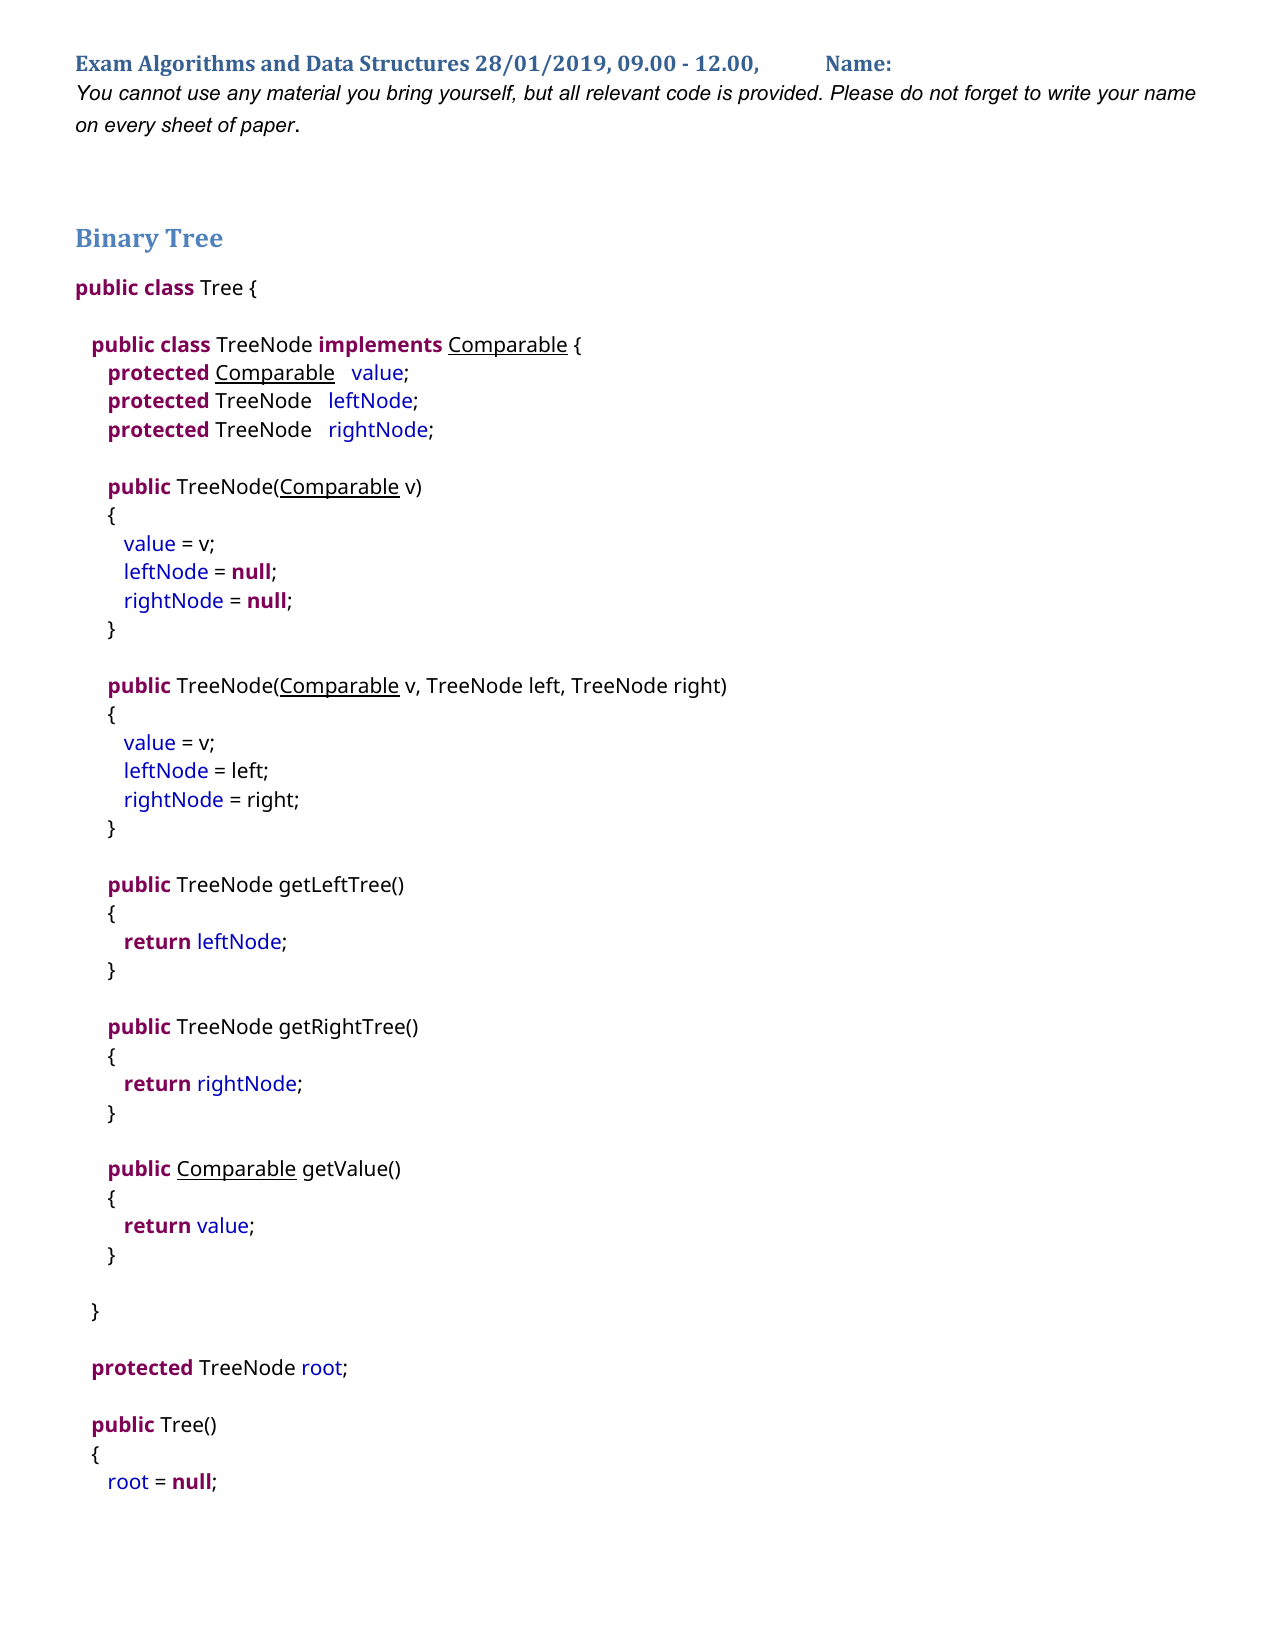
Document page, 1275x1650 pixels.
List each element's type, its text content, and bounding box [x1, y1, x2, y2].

text { [75, 1183, 1200, 1211]
text } [75, 813, 1200, 842]
text return value; [75, 1211, 1200, 1240]
subtitle Binary Tree [75, 221, 1200, 253]
text public class TreeNode implements Comparable { [75, 330, 1200, 358]
text } [75, 614, 1200, 643]
text public Tree() [75, 1410, 1200, 1439]
text } [75, 1098, 1200, 1126]
text } [75, 1297, 1200, 1325]
text rightNode = right; [75, 785, 1200, 813]
text return rightNode; [75, 1069, 1200, 1098]
text } [75, 1240, 1200, 1268]
text protected TreeNode root; [75, 1353, 1200, 1382]
text { [75, 500, 1200, 529]
text rightNode = null; [75, 586, 1200, 614]
text public Comparable getValue() [75, 1154, 1200, 1183]
text public TreeNode getLeftTree() [75, 870, 1200, 898]
text protected TreeNode rightNode; [75, 415, 1200, 443]
text public TreeNode getRightTree() [75, 1012, 1200, 1041]
text leftNode = null; [75, 557, 1200, 586]
text { [75, 1439, 1200, 1467]
text { [75, 1041, 1200, 1069]
text public TreeNode(Comparable v) [75, 472, 1200, 500]
text protected Comparable value; [75, 358, 1200, 387]
text value = v; [75, 728, 1200, 756]
text protected TreeNode leftNode; [75, 387, 1200, 415]
text } [75, 955, 1200, 984]
text value = v; [75, 529, 1200, 557]
text { [75, 699, 1200, 728]
text root = null; [75, 1467, 1200, 1496]
text public class Tree { [75, 273, 1200, 301]
text return leftNode; [75, 927, 1200, 955]
text public TreeNode(Comparable v, TreeNode left, TreeNode right) [75, 671, 1200, 699]
text leftNode = left; [75, 756, 1200, 785]
text { [75, 898, 1200, 927]
